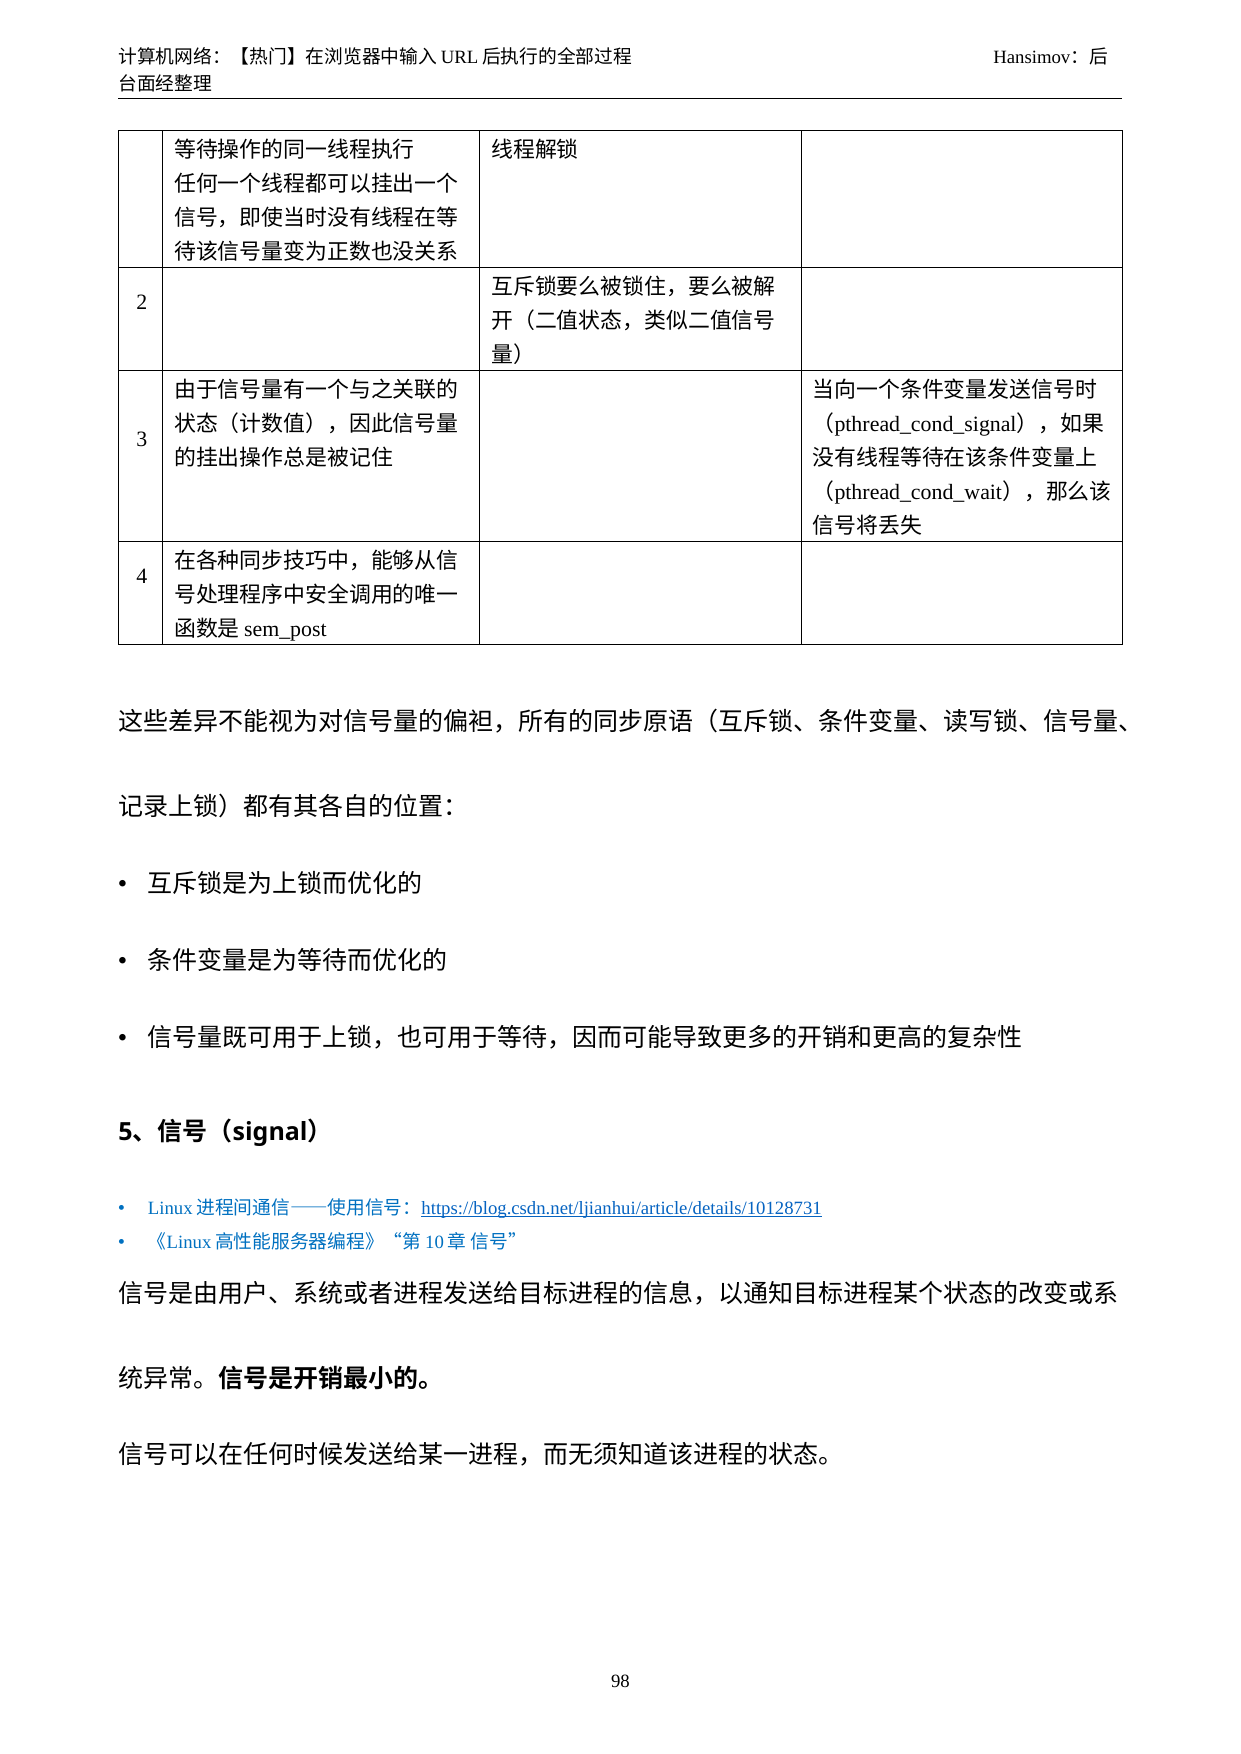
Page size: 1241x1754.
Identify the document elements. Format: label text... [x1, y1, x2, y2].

text Linux进程间通信——使用信号：https://blog.csdn.net/ljianhui/article/details/10128731 [118, 1189, 1122, 1223]
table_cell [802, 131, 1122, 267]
text 信号可以在任何时候发送给某一进程，而无须知道该进程的状态。 [118, 1419, 1122, 1487]
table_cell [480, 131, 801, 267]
text 条件变量是为等待而优化的 [118, 924, 1122, 992]
text 信号是由用户、系统或者进程发送给目标进程的信息，以通知目标进程某个状态的改变或系统异常。信号是开销最小的。 [118, 1257, 1122, 1410]
text 互斥锁是为上锁而优化的 [118, 847, 1122, 915]
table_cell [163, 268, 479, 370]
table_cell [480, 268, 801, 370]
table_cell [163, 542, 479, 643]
subtitle 5、信号（signal） [118, 1095, 1097, 1163]
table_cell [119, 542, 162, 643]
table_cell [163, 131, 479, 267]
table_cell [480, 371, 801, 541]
text 《Linux高性能服务器编程》“第10章 信号” [118, 1223, 1122, 1257]
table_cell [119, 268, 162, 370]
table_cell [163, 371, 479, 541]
text 信号量既可用于上锁，也可用于等待，因而可能导致更多的开销和更高的复杂性 [118, 1001, 1122, 1069]
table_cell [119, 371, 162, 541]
text 这些差异不能视为对信号量的偏袒，所有的同步原语（互斥锁、条件变量、读写锁、信号量、记录上锁）都有其各自的位置： [118, 686, 1122, 838]
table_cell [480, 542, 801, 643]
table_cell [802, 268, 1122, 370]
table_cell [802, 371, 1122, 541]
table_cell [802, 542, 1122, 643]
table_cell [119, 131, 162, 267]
